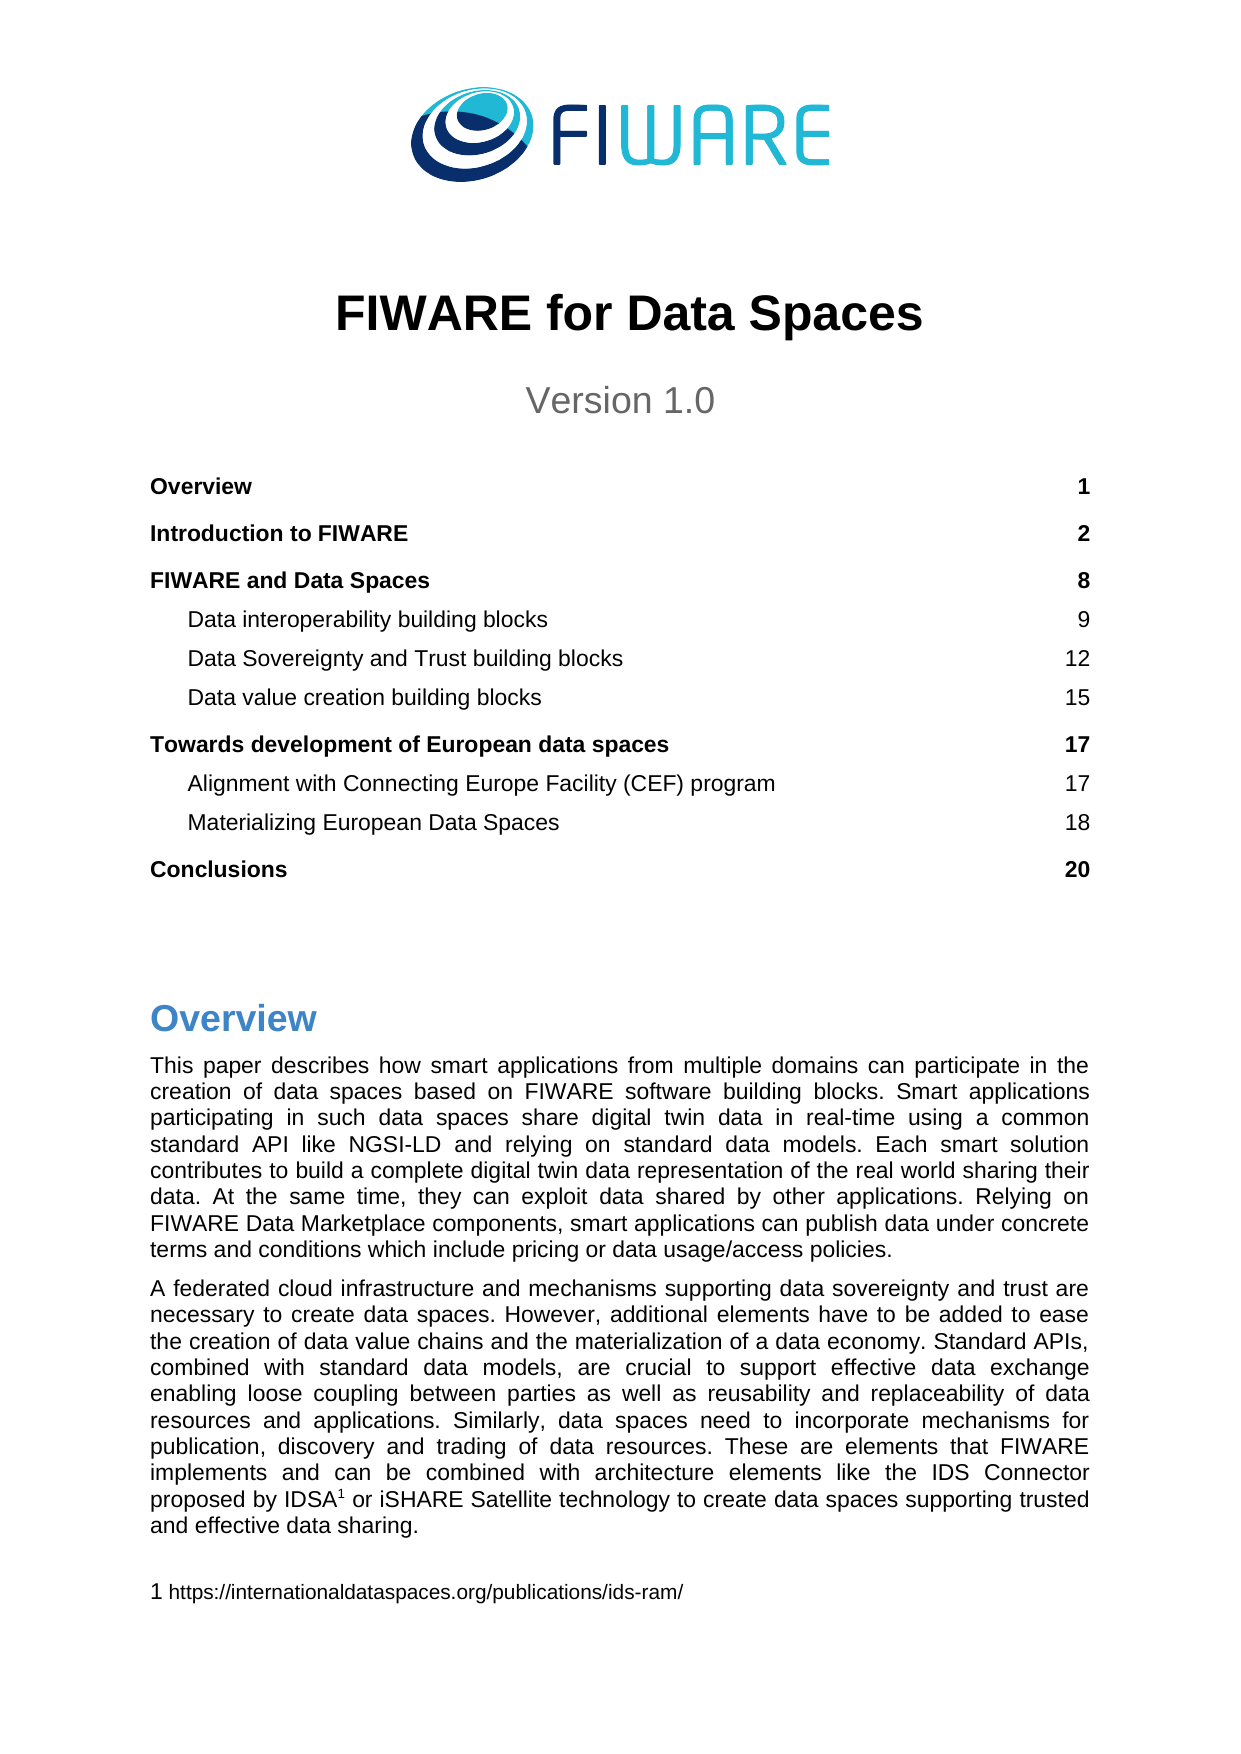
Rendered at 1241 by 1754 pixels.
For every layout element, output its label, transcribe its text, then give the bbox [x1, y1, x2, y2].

subtitle Overview [150, 996, 1090, 1039]
text This paper describes how smart applications from multiple domains can participate in the creation of data spaces based on FIWARE software building blocks. Smart applications participating in such data spaces share digital twin data in real-time using a common standard API like NGSI-LD and relying on standard data models. Each smart solution contributes to build a complete digital twin data representation of the real world sharing their data. At the same time, they can exploit data shared by other applications. Relying on FIWARE Data Marketplace components, smart applications can publish data under concrete terms and conditions which include pricing or data usage/access policies. [150, 1052, 1090, 1262]
title FIWARE for Data Spaces [150, 283, 1109, 341]
subtitle Version 1.0 [150, 378, 1090, 421]
text A federated cloud infrastructure and mechanisms supporting data sovereignty and trust are necessary to create data spaces. However, additional elements have to be added to ease the creation of data value chains and the materialization of a data economy. Standard APIs, combined with standard data models, are crucial to support effective data exchange enabling loose coupling between parties as well as reusability and replaceability of data resources and applications. Similarly, data spaces need to incorporate mechanisms for publication, discovery and trading of data resources. These are elements that FIWARE implements and can be combined with architecture elements like the IDS Connector proposed by IDSA or iSHARE Satellite technology to create data spaces supporting trusted and effective data sharing. [150, 1275, 1090, 1538]
picture [411, 87, 830, 182]
